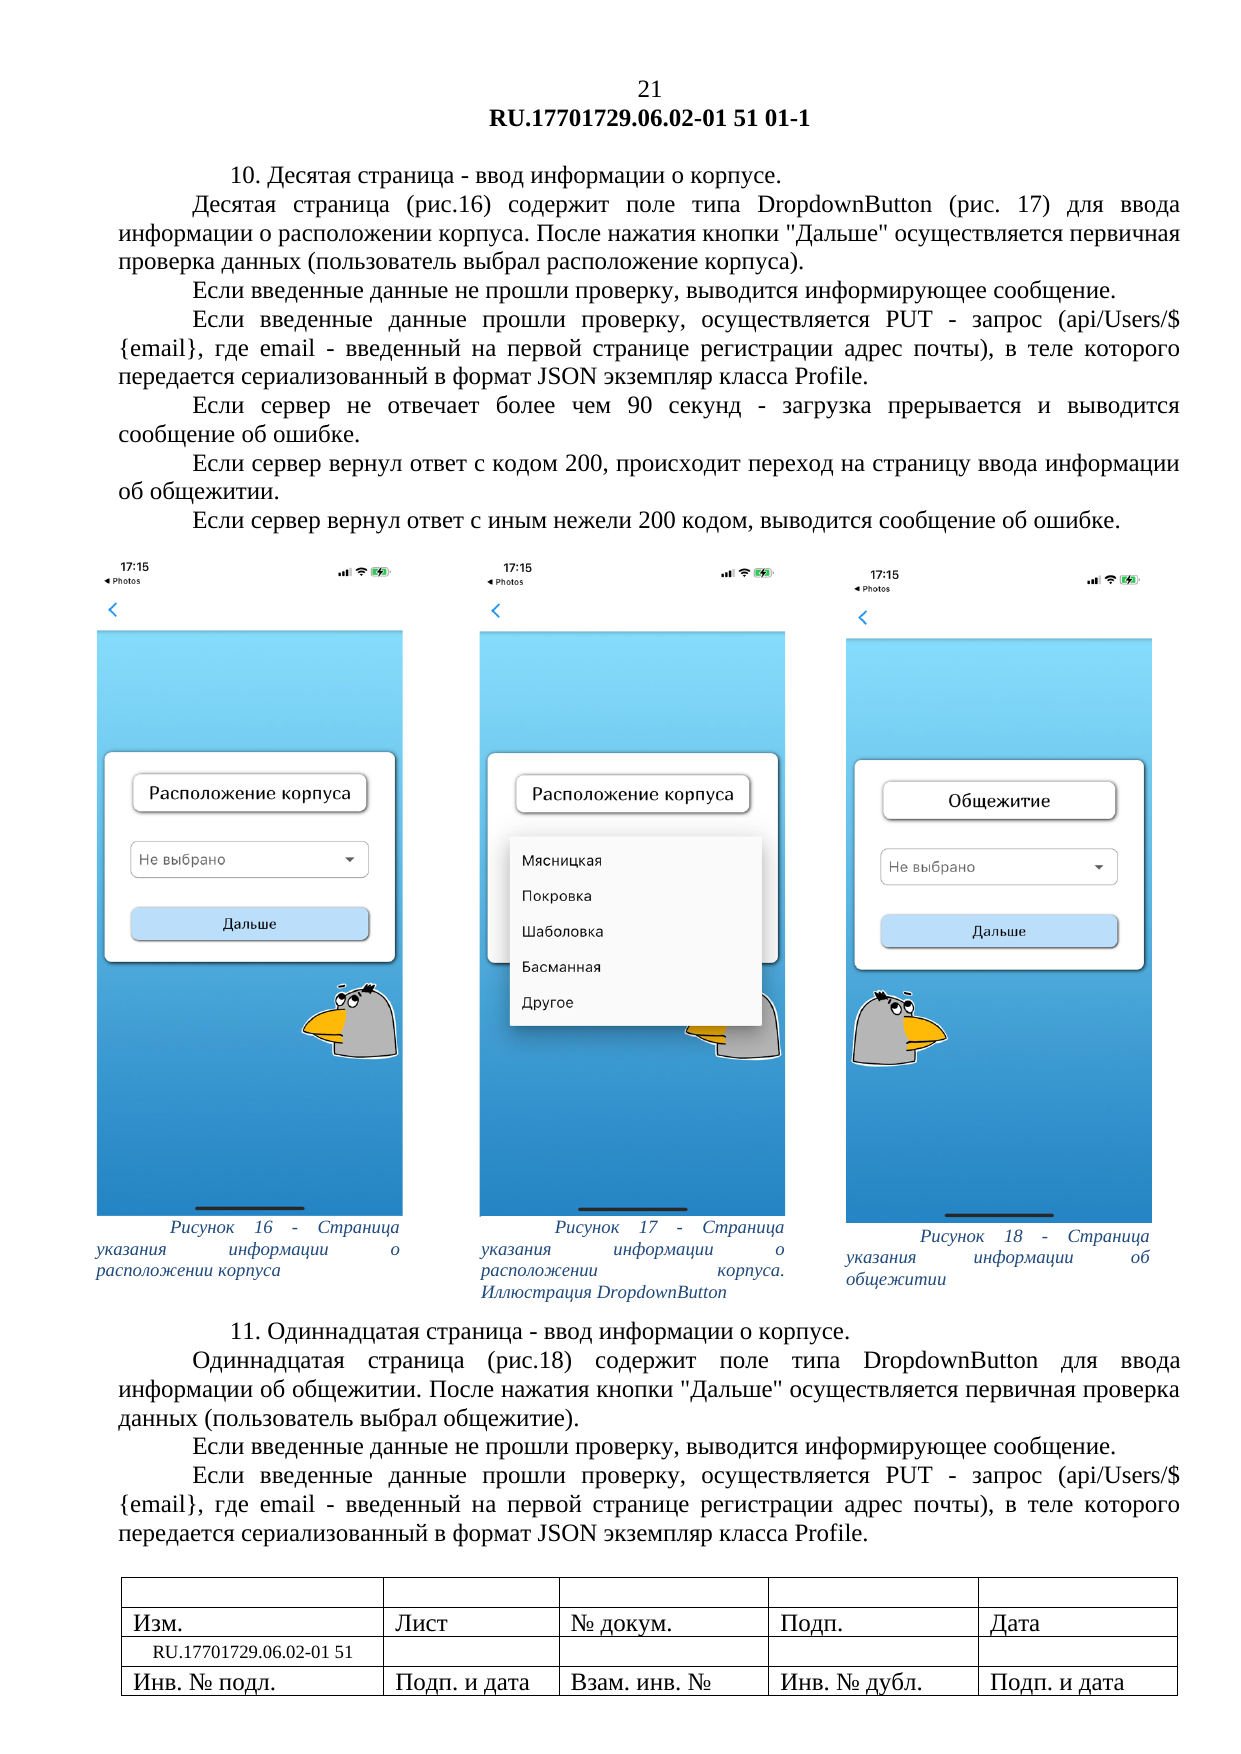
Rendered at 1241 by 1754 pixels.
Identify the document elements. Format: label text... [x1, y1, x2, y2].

text Одиннадцатая страница (рис.18) содержит поле типа DropdownButton для ввода информации об общежитии. После нажатия кнопки "Дальше" осуществляется первичная проверка данных (пользователь выбрал общежитие). [118, 1345, 1181, 1431]
picture [846, 561, 1152, 1223]
picture [96, 553, 403, 1216]
text Если введенные данные не прошли проверку, выводится информирующее сообщение. [118, 275, 1181, 304]
picture [479, 554, 786, 1217]
text Если сервер вернул ответ с иным нежели 200 кодом, выводится сообщение об ошибке. [118, 505, 1181, 534]
text Десятая страница (рис.16) содержит поле типа DropdownButton (рис. 17) для ввода информации о расположении корпуса. После нажатия кнопки "Дальше" осуществляется первичная проверка данных (пользователь выбрал расположение корпуса). [118, 189, 1181, 275]
text Если сервер не отвечает более чем 90 секунд - загрузка прерывается и выводится сообщение об ошибке. [118, 390, 1181, 448]
text Если введенные данные не прошли проверку, выводится информирующее сообщение. [118, 1431, 1181, 1460]
text Если сервер вернул ответ с кодом 200, происходит переход на страницу ввода информации об общежитии. [118, 448, 1181, 505]
list Одиннадцатая страница - ввод информации о корпусе. [229, 1316, 1181, 1345]
list Десятая страница - ввод информации о корпусе. [229, 160, 1181, 189]
